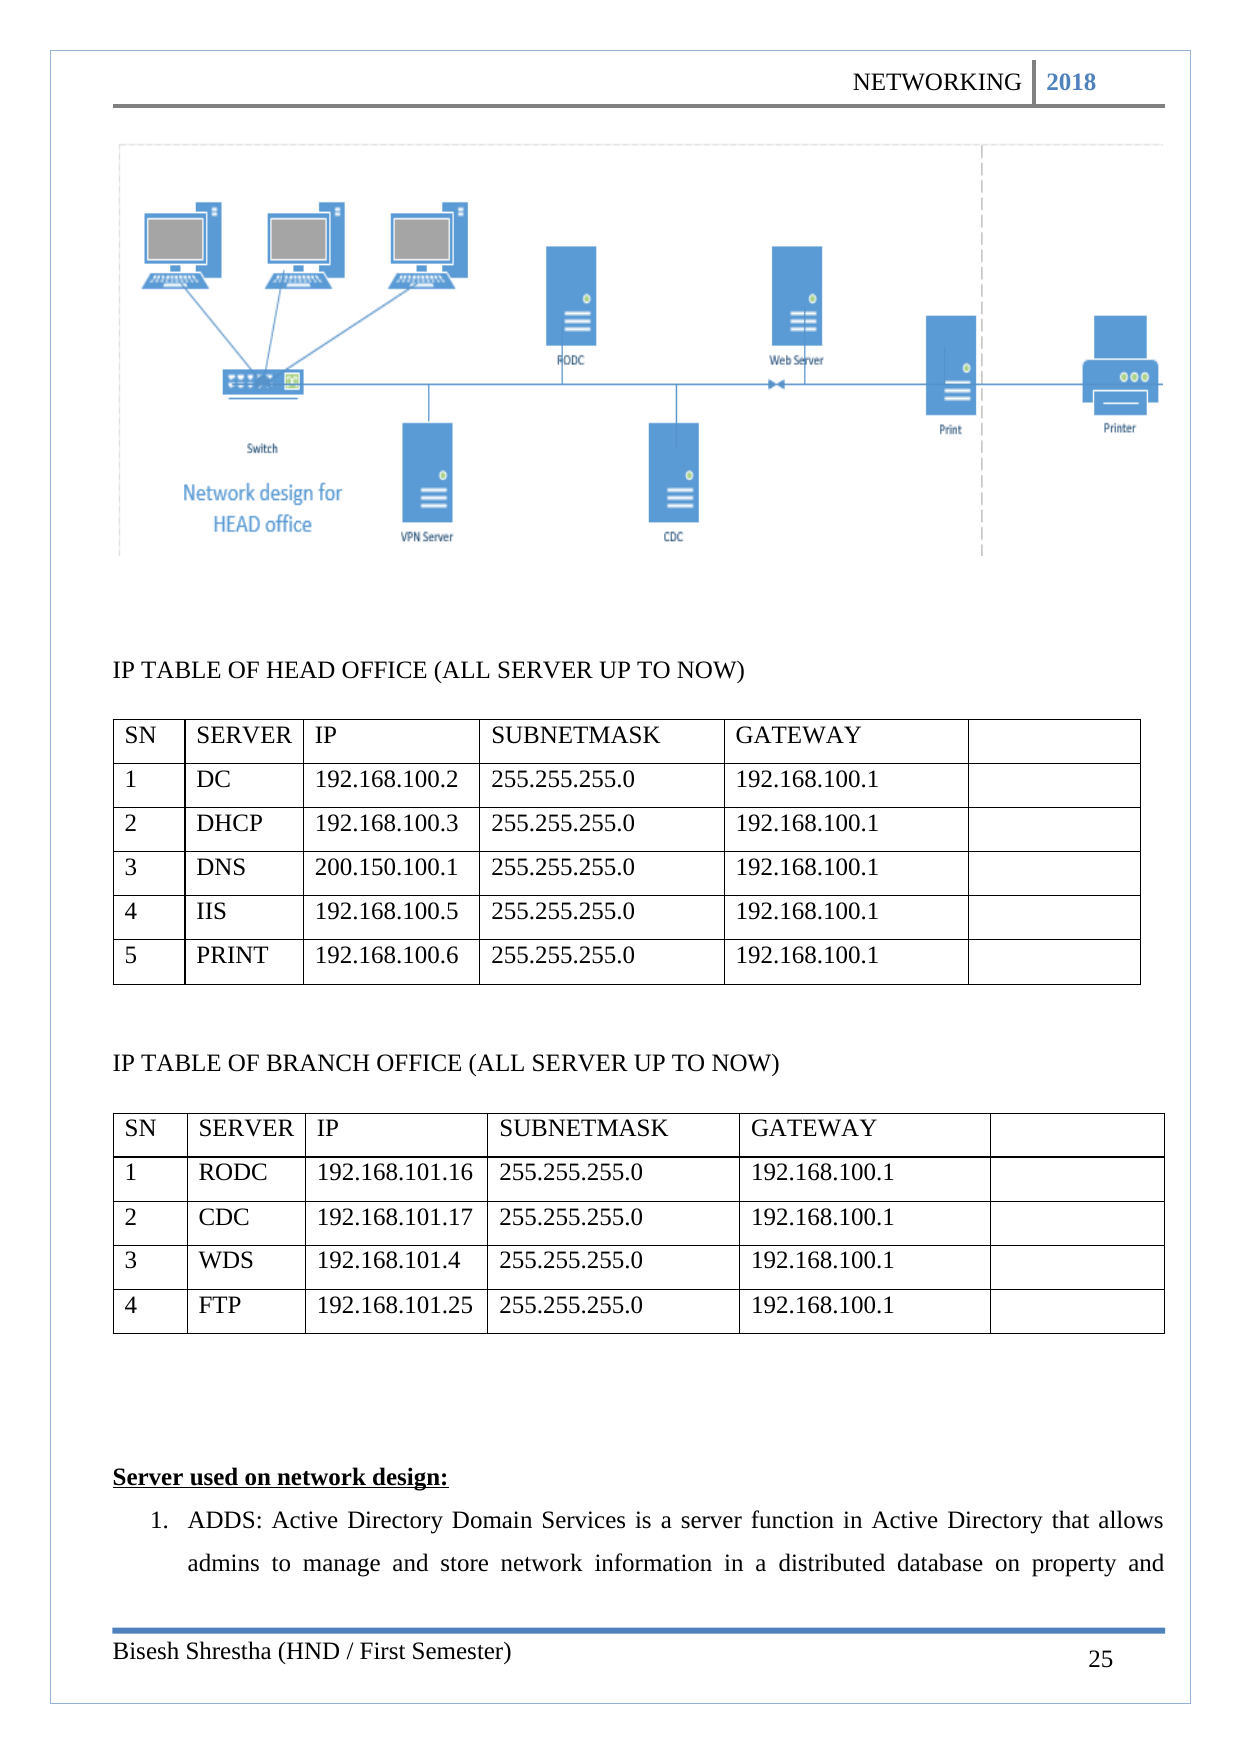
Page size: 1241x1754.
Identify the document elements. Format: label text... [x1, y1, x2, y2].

table_cell 2 [114, 1202, 187, 1244]
table_cell [969, 940, 1140, 983]
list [150, 1505, 1165, 1577]
table_cell 255.255.255.0 [480, 852, 724, 895]
table_cell [991, 1246, 1164, 1289]
table_header GATEWAY [740, 1114, 990, 1156]
text IP TABLE OF BRANCH OFFICE (ALL SERVER UP TO NOW) [112, 1048, 1165, 1077]
table_cell 1 [114, 764, 184, 807]
table_cell 192.168.100.6 [304, 940, 479, 983]
table_header SUBNETMASK [480, 720, 724, 763]
table_cell 192.168.100.5 [304, 896, 479, 939]
table_cell 192.168.100.1 [725, 940, 968, 983]
table_cell 192.168.100.1 [740, 1290, 990, 1333]
table_cell 192.168.101.17 [306, 1202, 487, 1244]
table_cell 4 [114, 896, 184, 939]
table_cell [969, 764, 1140, 807]
subtitle Server used on network design: [112, 1462, 1165, 1490]
table_cell [969, 852, 1140, 895]
table_header IP [306, 1114, 487, 1156]
table_cell 192.168.101.16 [306, 1158, 487, 1201]
text IP TABLE OF HEAD OFFICE (ALL SERVER UP TO NOW) [112, 655, 1165, 684]
table_cell 2 [114, 808, 184, 851]
table_cell 3 [114, 1246, 187, 1289]
table_cell 192.168.101.25 [306, 1290, 487, 1333]
table_cell 192.168.100.2 [304, 764, 479, 807]
table_header IP [304, 720, 479, 763]
table_cell 255.255.255.0 [488, 1158, 739, 1201]
table_cell 200.150.100.1 [304, 852, 479, 895]
table_cell 255.255.255.0 [488, 1290, 739, 1333]
table_cell 3 [114, 852, 184, 895]
table_cell 4 [114, 1290, 187, 1333]
table_header [991, 1114, 1164, 1156]
table_cell PRINT [186, 940, 303, 983]
table_cell 192.168.100.1 [725, 852, 968, 895]
picture [112, 137, 1163, 556]
table_cell 192.168.100.1 [740, 1246, 990, 1289]
table_cell DC [186, 764, 303, 807]
table_cell 255.255.255.0 [480, 764, 724, 807]
table_cell 1 [114, 1158, 187, 1201]
table_header SERVER [186, 720, 303, 763]
table_cell DNS [186, 852, 303, 895]
table_cell 192.168.100.1 [725, 808, 968, 851]
table_header SN [114, 720, 184, 763]
table_header SERVER [188, 1114, 305, 1156]
table_header SN [114, 1114, 187, 1156]
table_cell 192.168.100.1 [725, 764, 968, 807]
table_cell IIS [186, 896, 303, 939]
table_cell 255.255.255.0 [480, 896, 724, 939]
table_cell DHCP [186, 808, 303, 851]
table_cell RODC [188, 1158, 305, 1201]
table_cell 255.255.255.0 [488, 1202, 739, 1244]
table_cell [969, 808, 1140, 851]
table_cell WDS [188, 1246, 305, 1289]
table_cell 192.168.100.1 [740, 1202, 990, 1244]
table_cell 5 [114, 940, 184, 983]
table_cell CDC [188, 1202, 305, 1244]
table_cell FTP [188, 1290, 305, 1333]
table_cell 192.168.100.1 [740, 1158, 990, 1201]
table_header GATEWAY [725, 720, 968, 763]
table_cell 192.168.101.4 [306, 1246, 487, 1289]
table_cell 255.255.255.0 [480, 940, 724, 983]
table_header SUBNETMASK [488, 1114, 739, 1156]
table_cell [969, 896, 1140, 939]
table_cell [991, 1202, 1164, 1244]
table_cell 192.168.100.1 [725, 896, 968, 939]
table_cell 255.255.255.0 [480, 808, 724, 851]
table_cell [991, 1290, 1164, 1333]
table_header [969, 720, 1140, 763]
table_cell 192.168.100.3 [304, 808, 479, 851]
table_cell 255.255.255.0 [488, 1246, 739, 1289]
table_cell [991, 1158, 1164, 1201]
